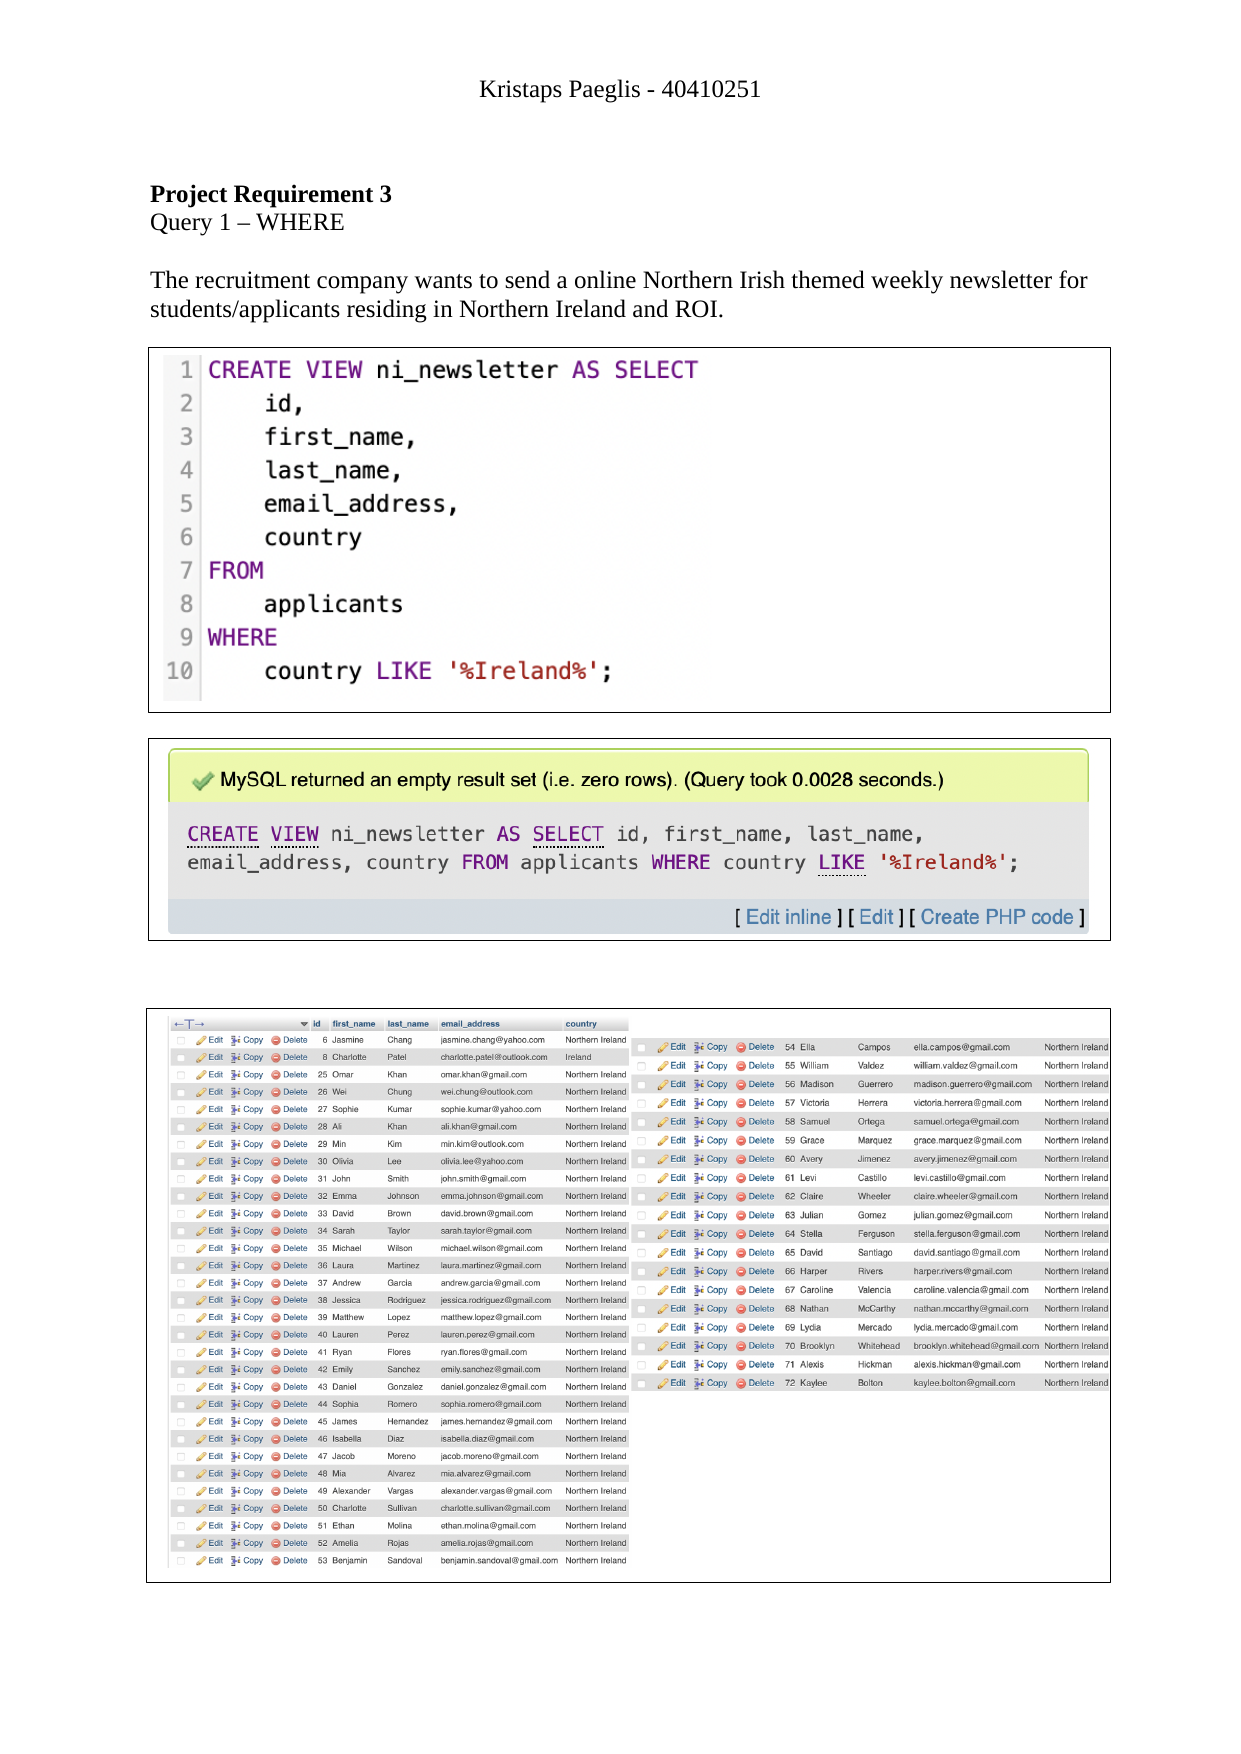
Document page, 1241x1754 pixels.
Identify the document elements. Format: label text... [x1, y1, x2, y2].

picture [163, 355, 712, 701]
picture [163, 746, 1095, 934]
text Project Requirement 3 [150, 179, 1090, 207]
picture [167, 1016, 1109, 1568]
text The recruitment company wants to send a online Northern Irish themed weekly newsletter for students/applicants residing in Northern Ireland and ROI. [150, 265, 1090, 322]
text Query 1 – WHERE [150, 207, 1090, 236]
